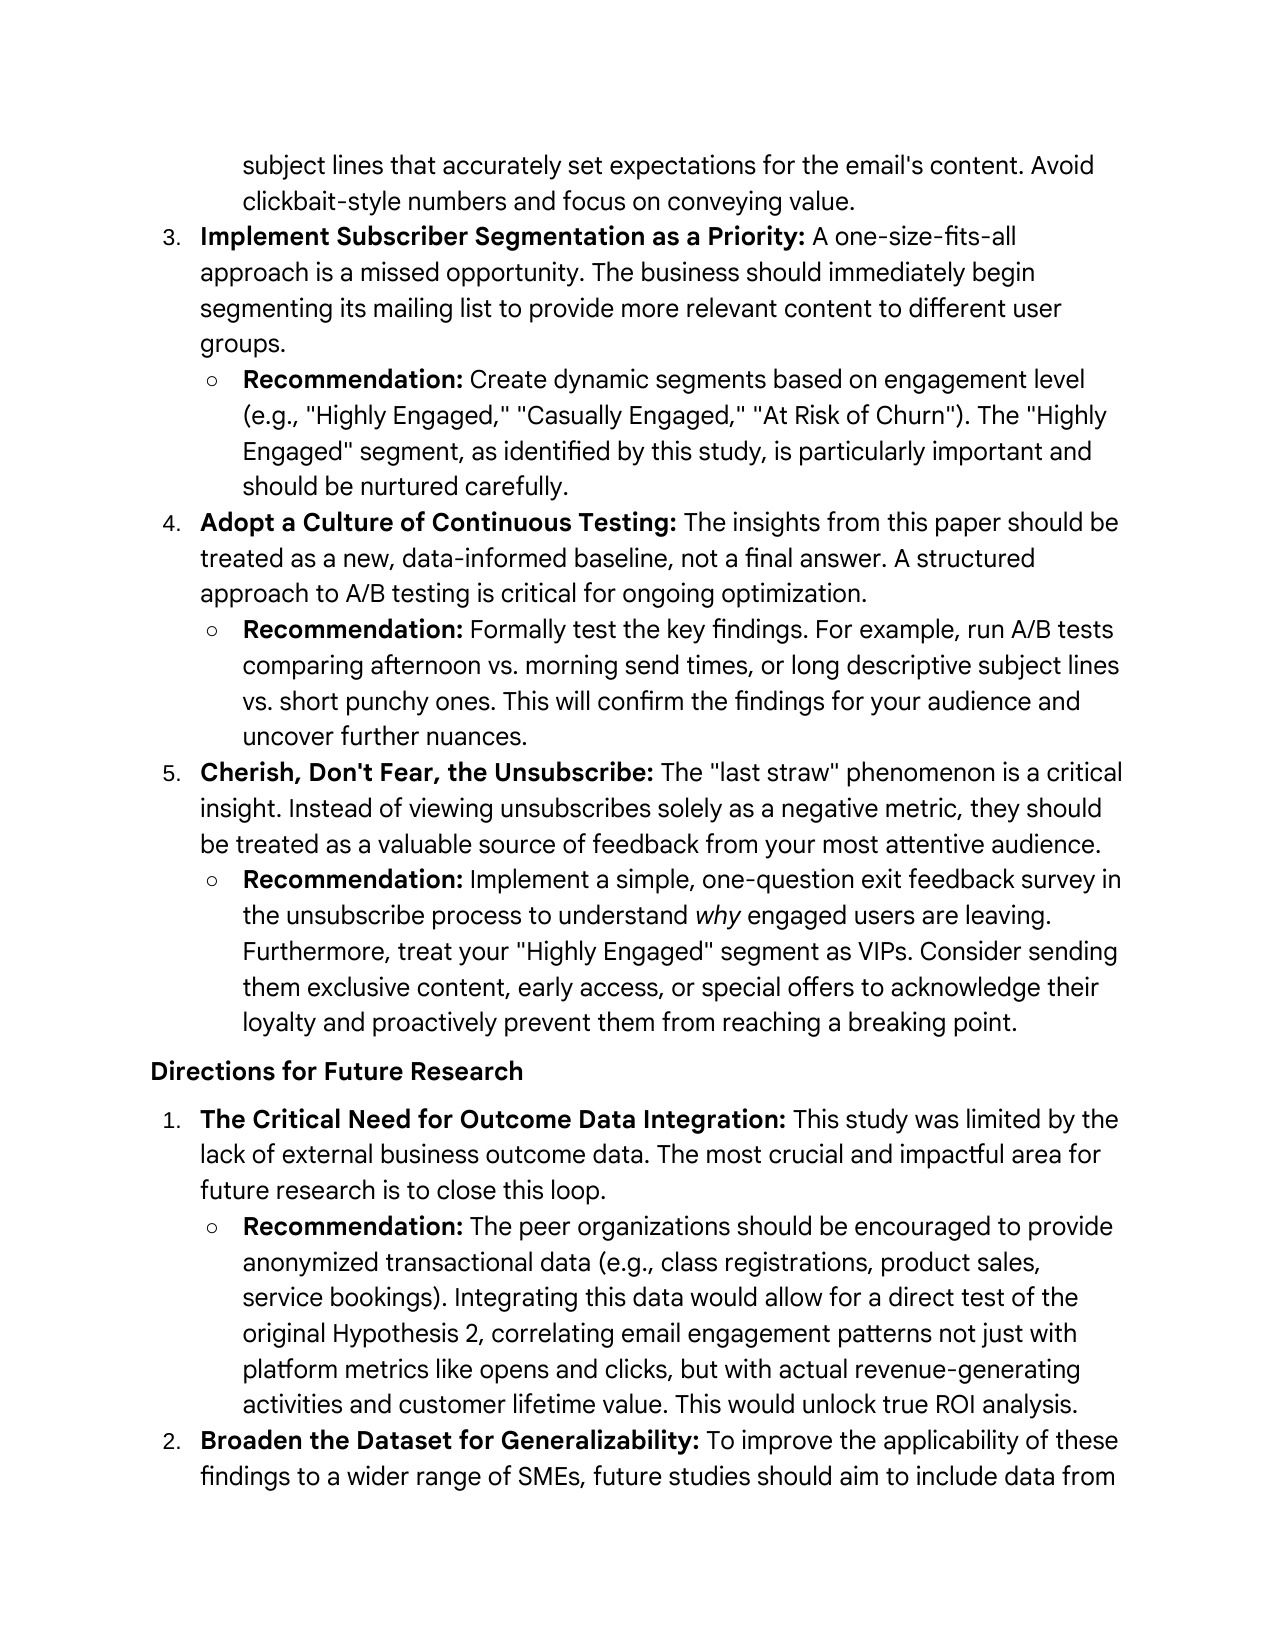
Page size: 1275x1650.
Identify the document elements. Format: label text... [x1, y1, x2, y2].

list Recommendation: Create dynamic segments based on engagement level (e.g., "Highly Engaged," "Casually Engaged," "At Risk of Churn"). The "Highly Engaged" segment, as identified by this study, is particularly important and should be nurtured carefully. [205, 364, 1125, 503]
list Cherish, Don't Fear, the Unsubscribe: The "last straw" phenomenon is a critical insight. Instead of viewing unsubscribes solely as a negative metric, they should be treated as a valuable source of feedback from your most attentive audience. [162, 757, 1125, 860]
subtitle Directions for Future Research [150, 1056, 1125, 1087]
list The Critical Need for Outcome Data Integration: This study was limited by the lack of external business outcome data. The most crucial and impactful area for future research is to close this loop. [162, 1104, 1125, 1207]
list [162, 1426, 1125, 1493]
list Adopt a Culture of Continuous Testing: The insights from this paper should be treated as a new, data-informed baseline, not a final answer. A structured approach to A/B testing is critical for ongoing optimization. [162, 507, 1125, 610]
list Recommendation: Implement a simple, one-question exit feedback survey in the unsubscribe process to understand why engaged users are leaving. Furthermore, treat your "Highly Engaged" segment as VIPs. Consider sending them exclusive content, early access, or special offers to acknowledge their loyalty and proactively prevent them from reaching a breaking point. [205, 864, 1125, 1039]
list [205, 150, 1125, 217]
list Recommendation: The peer organizations should be encouraged to provide anonymized transactional data (e.g., class registrations, product sales, service bookings). Integrating this data would allow for a direct test of the original Hypothesis 2, correlating email engagement patterns not just with platform metrics like opens and clicks, but with actual revenue-generating activities and customer lifetime value. This would unlock true ROI analysis. [205, 1211, 1125, 1421]
list Recommendation: Formally test the key findings. For example, run A/B tests comparing afternoon vs. morning send times, or long descriptive subject lines vs. short punchy ones. This will confirm the findings for your audience and uncover further nuances. [205, 614, 1125, 753]
list Implement Subscriber Segmentation as a Priority: A one-size-fits-all approach is a missed opportunity. The business should immediately begin segmenting its mailing list to provide more relevant content to different user groups. [162, 221, 1125, 360]
